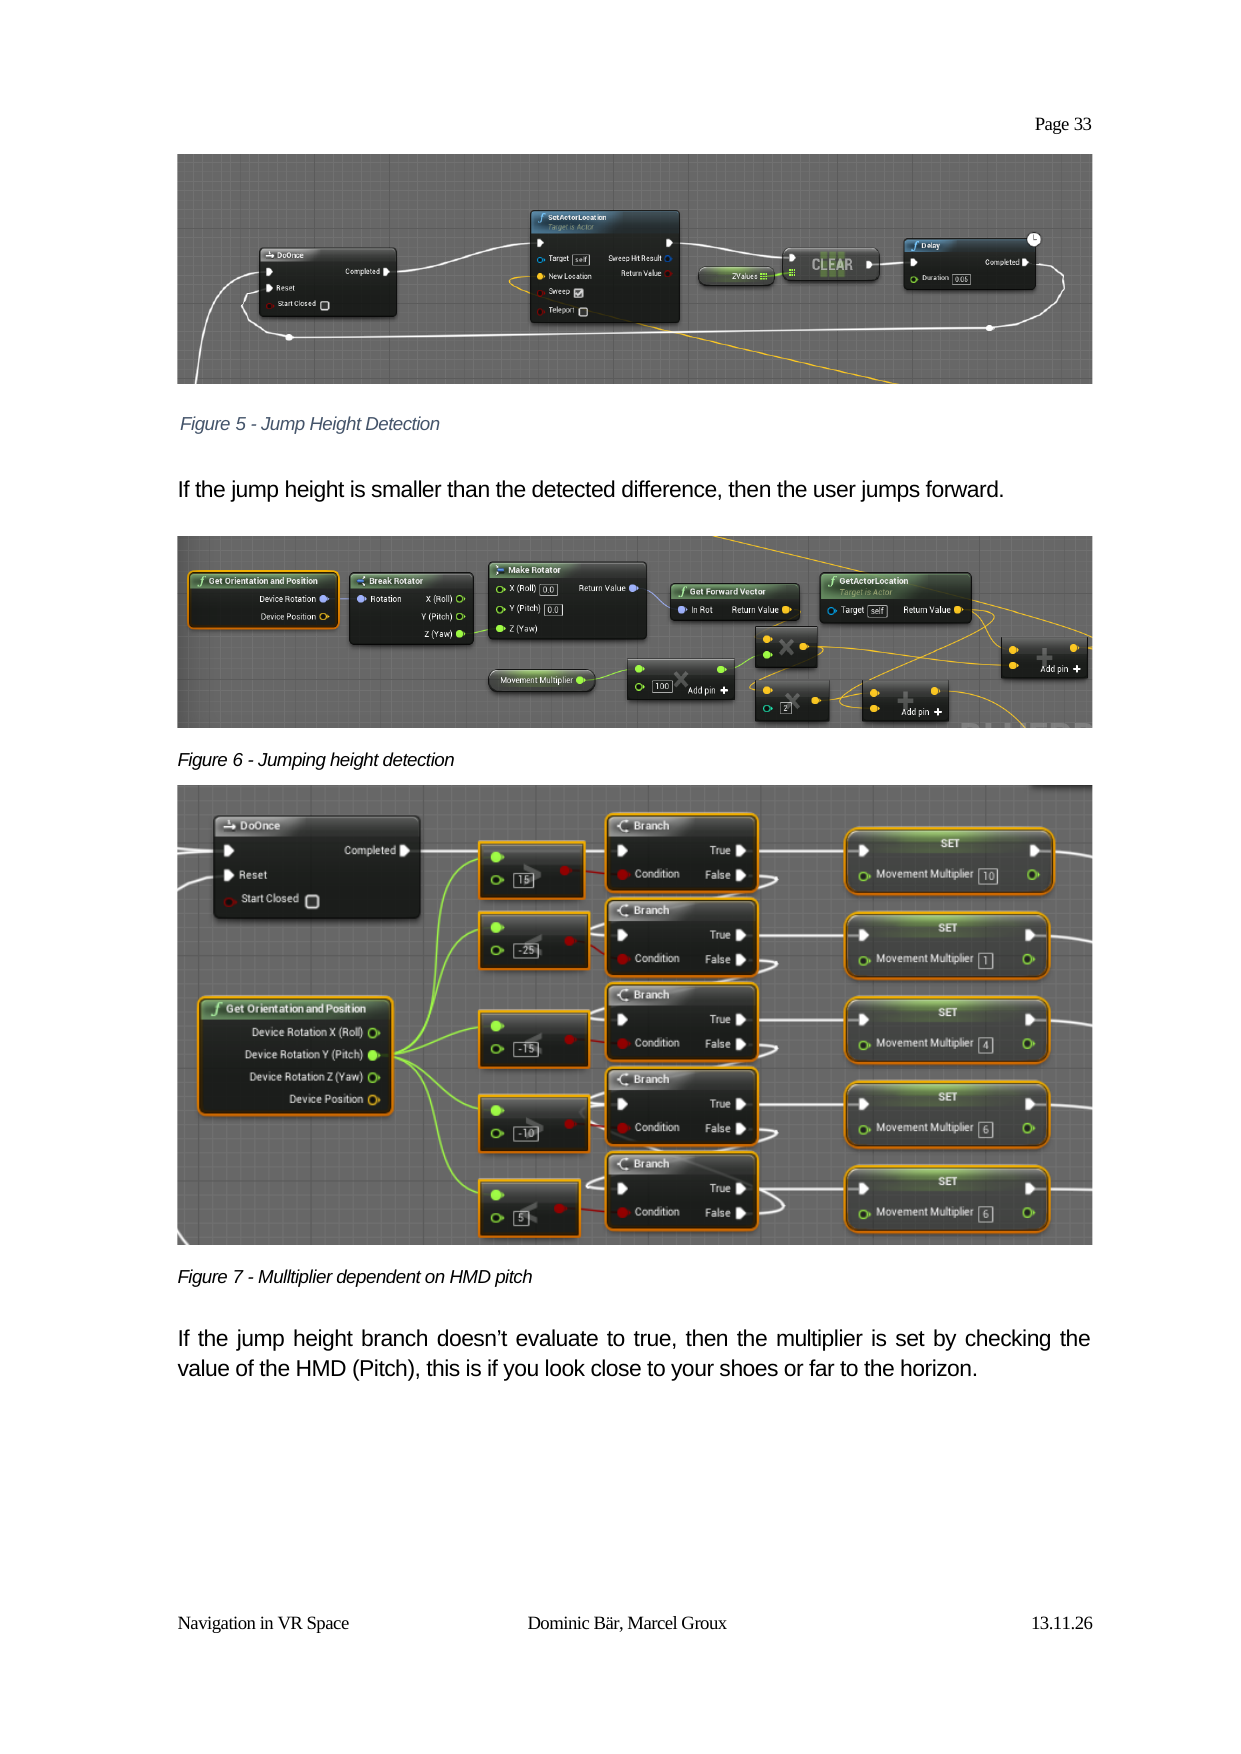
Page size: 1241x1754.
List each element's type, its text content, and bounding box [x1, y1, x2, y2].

text Figure 7 - Mulltiplier dependent on HMD pitch [177, 1265, 1092, 1287]
text If the jump height is smaller than the detected difference, then the user jumps forward. [177, 417, 1092, 503]
picture [177, 536, 1093, 728]
text Figure 6 - Jumping height detection [177, 748, 1092, 770]
picture [177, 154, 1093, 384]
text If the jump height branch doesn’t evaluate to true, then the multiplier is set by checking the value of the HMD (Pitch), this is if you look close to your shoes or far to the horizon. [177, 1323, 1092, 1382]
picture [177, 785, 1093, 1245]
